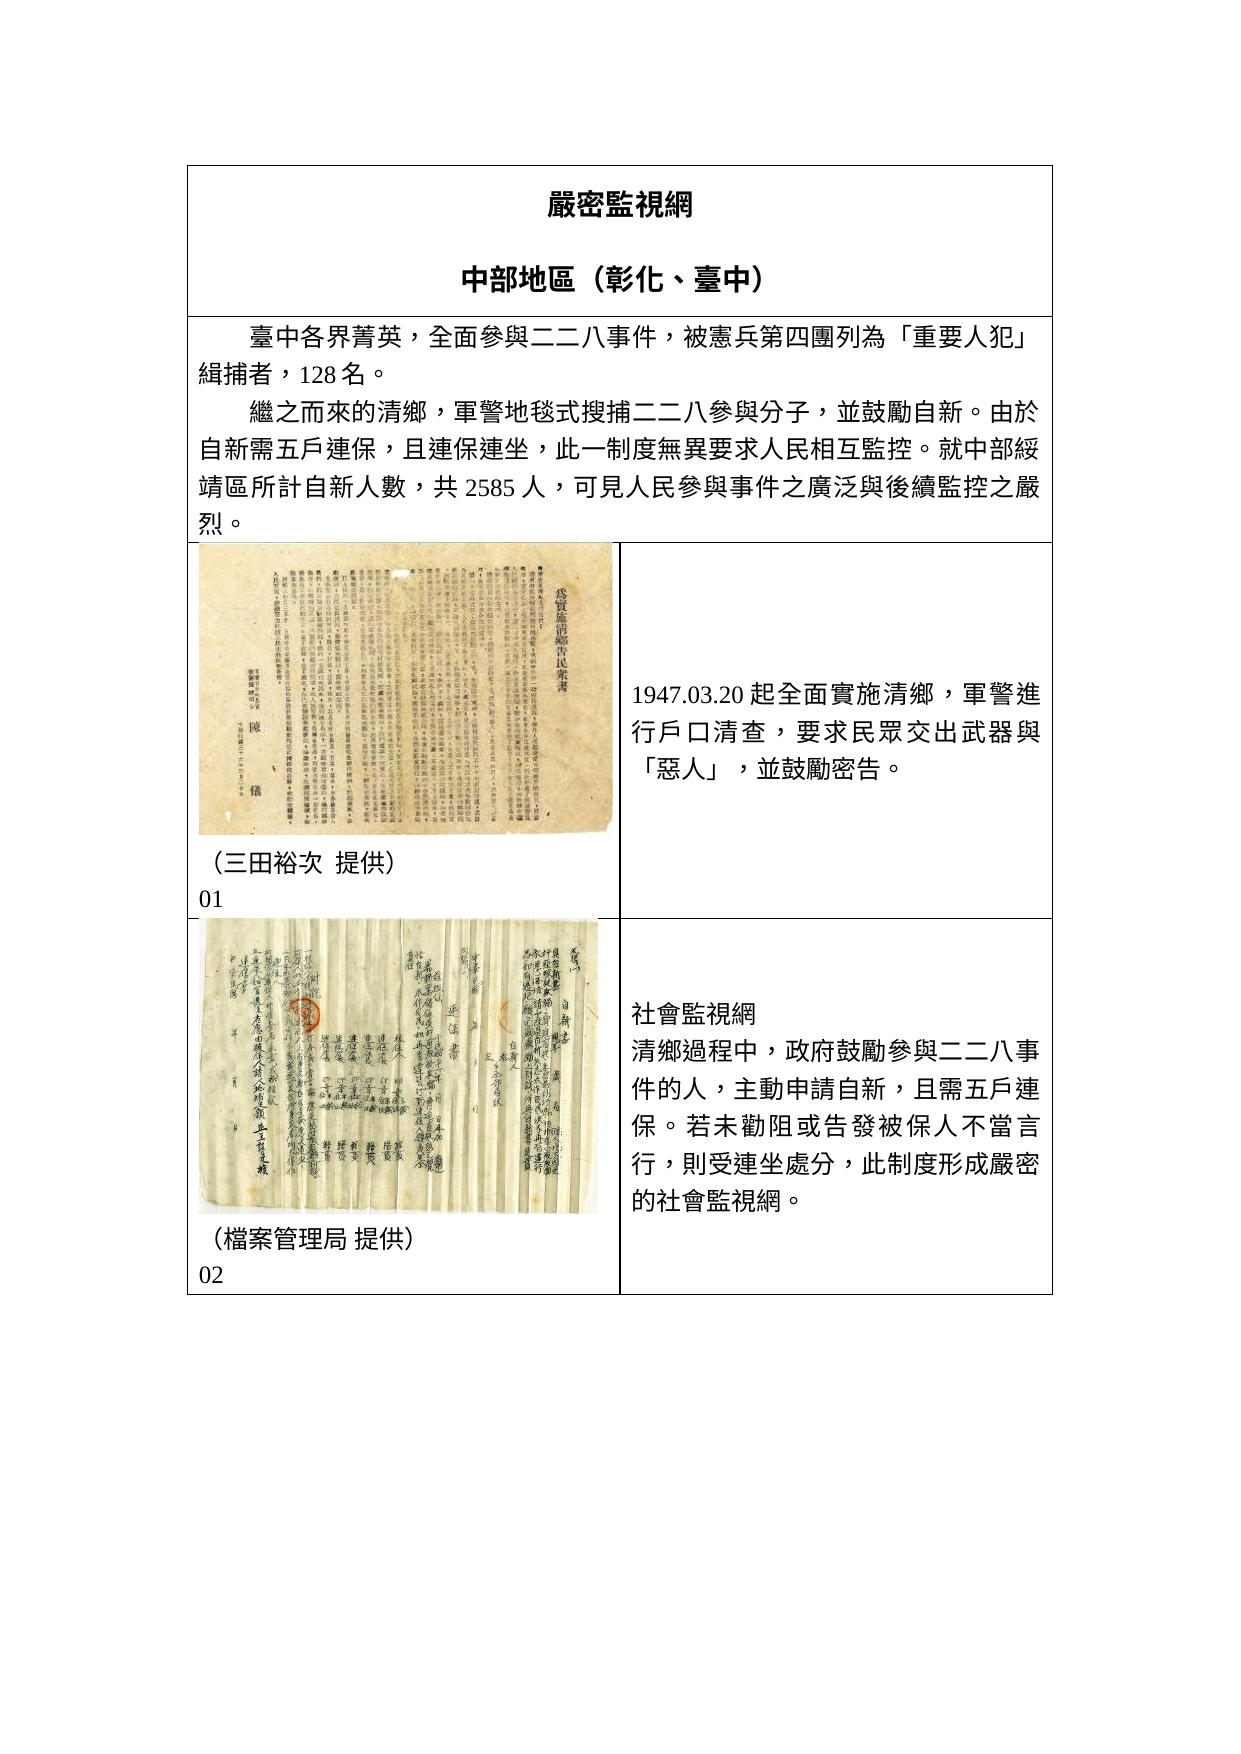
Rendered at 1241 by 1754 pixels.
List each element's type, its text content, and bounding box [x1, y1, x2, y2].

table_cell 1947.03.20起全面實施清鄉，軍警進行戶口清查，要求民眾交出武器與「惡人」，並鼓勵密告。 [621, 543, 1052, 918]
table_cell （三田裕次 提供） 01 [188, 543, 619, 918]
table_cell 臺中各界菁英，全面參與二二八事件，被憲兵第四團列為「重要人犯」緝捕者，128名。 繼之而來的清鄉，軍警地毯式搜捕二二八參與分子，並鼓勵自新。由於自新需五戶連保，且連保連坐，此一制度無異要求人民相互監控。就中部綏靖區所計自新人數，共2585人，可見人民參與事件之廣泛與後續監控之嚴烈。 [188, 317, 1052, 542]
table_header 嚴密監視網 中部地區（彰化、臺中） [188, 166, 1052, 316]
table_cell 社會監視網 清鄉過程中，政府鼓勵參與二二八事件的人，主動申請自新，且需五戶連保。若未勸阻或告發被保人不當言行，則受連坐處分，此制度形成嚴密的社會監視網。 [621, 919, 1052, 1294]
picture [198, 918, 598, 1214]
picture [198, 542, 613, 835]
table_cell （檔案管理局 提供） 02 [188, 919, 619, 1294]
